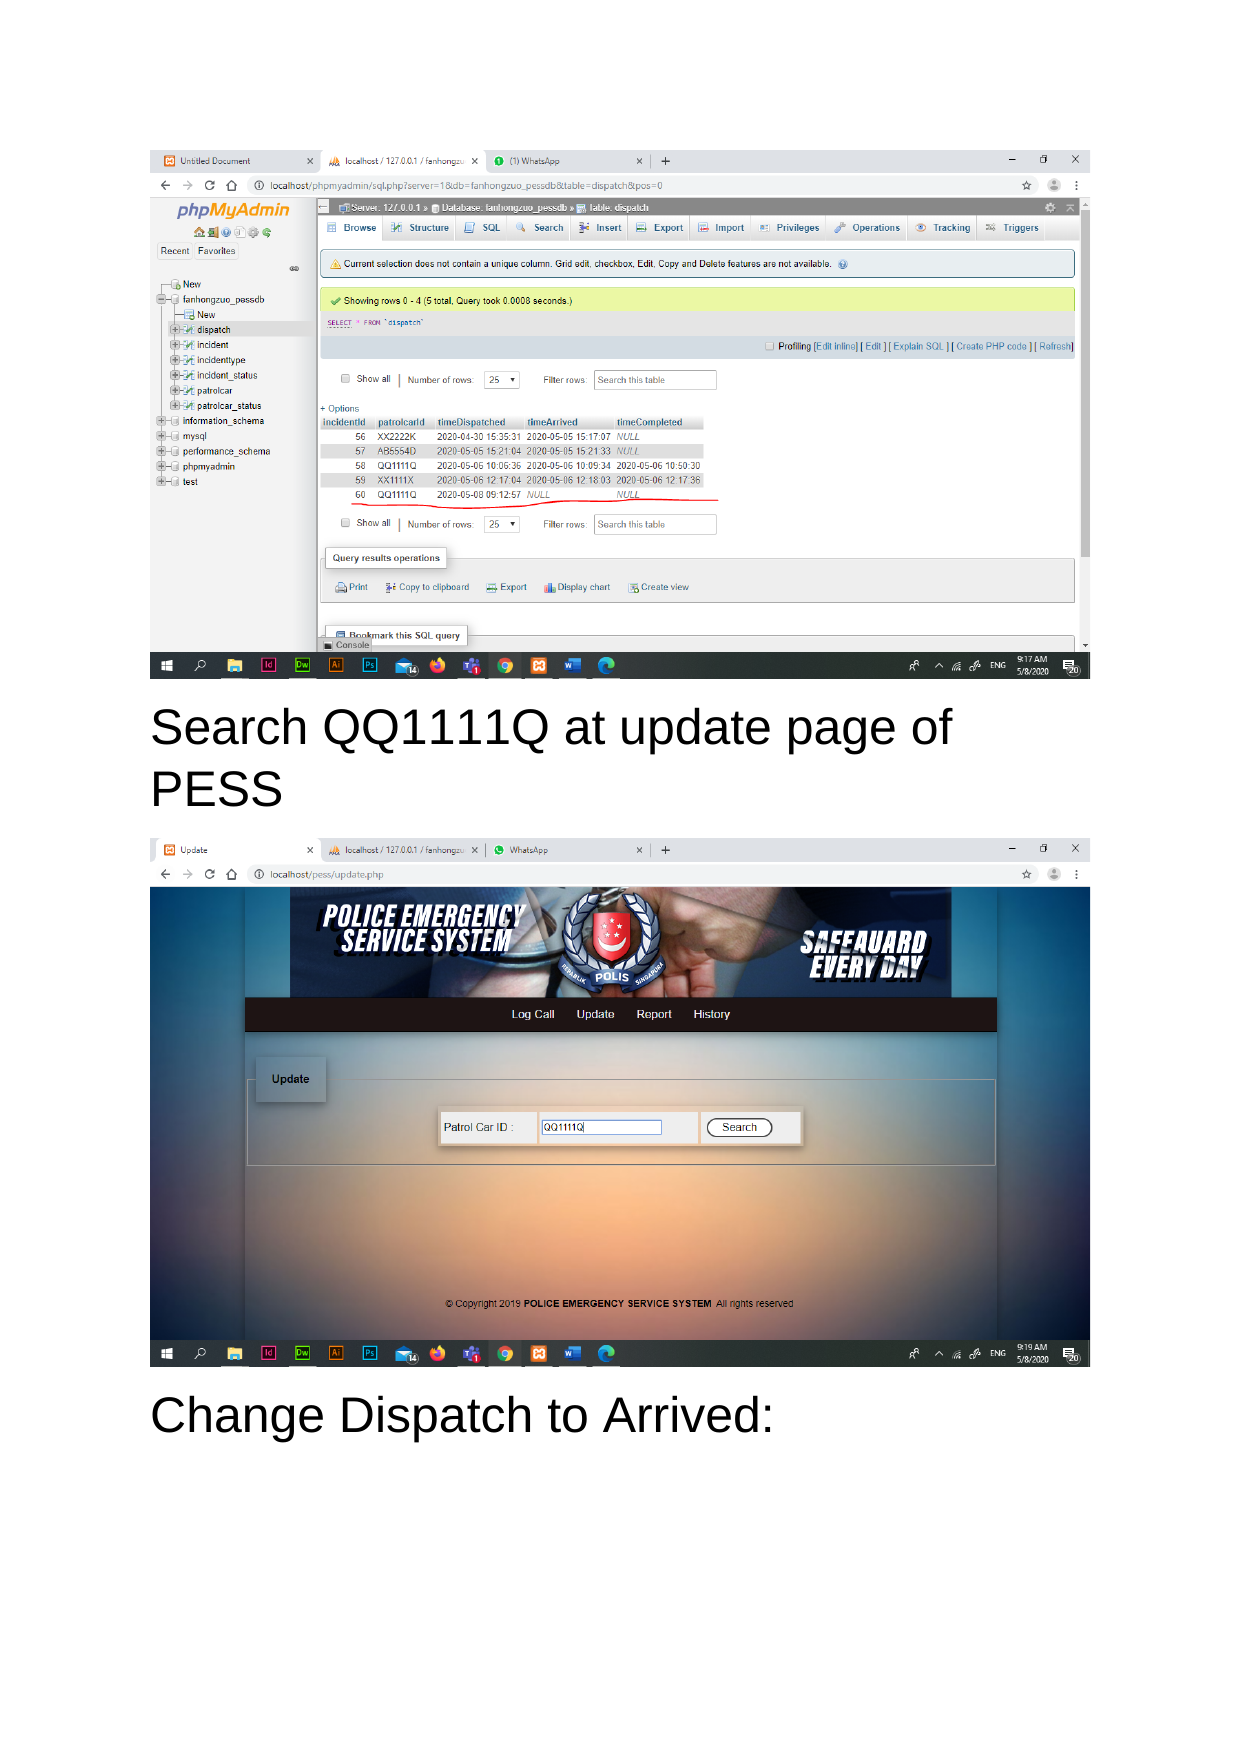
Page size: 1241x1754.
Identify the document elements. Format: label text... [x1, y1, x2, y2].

picture [150, 150, 1091, 679]
text Change Dispatch to Arrived: [150, 1386, 1090, 1443]
text Search QQ1111Q at update page of PESS [150, 697, 1090, 817]
picture [150, 838, 1091, 1367]
